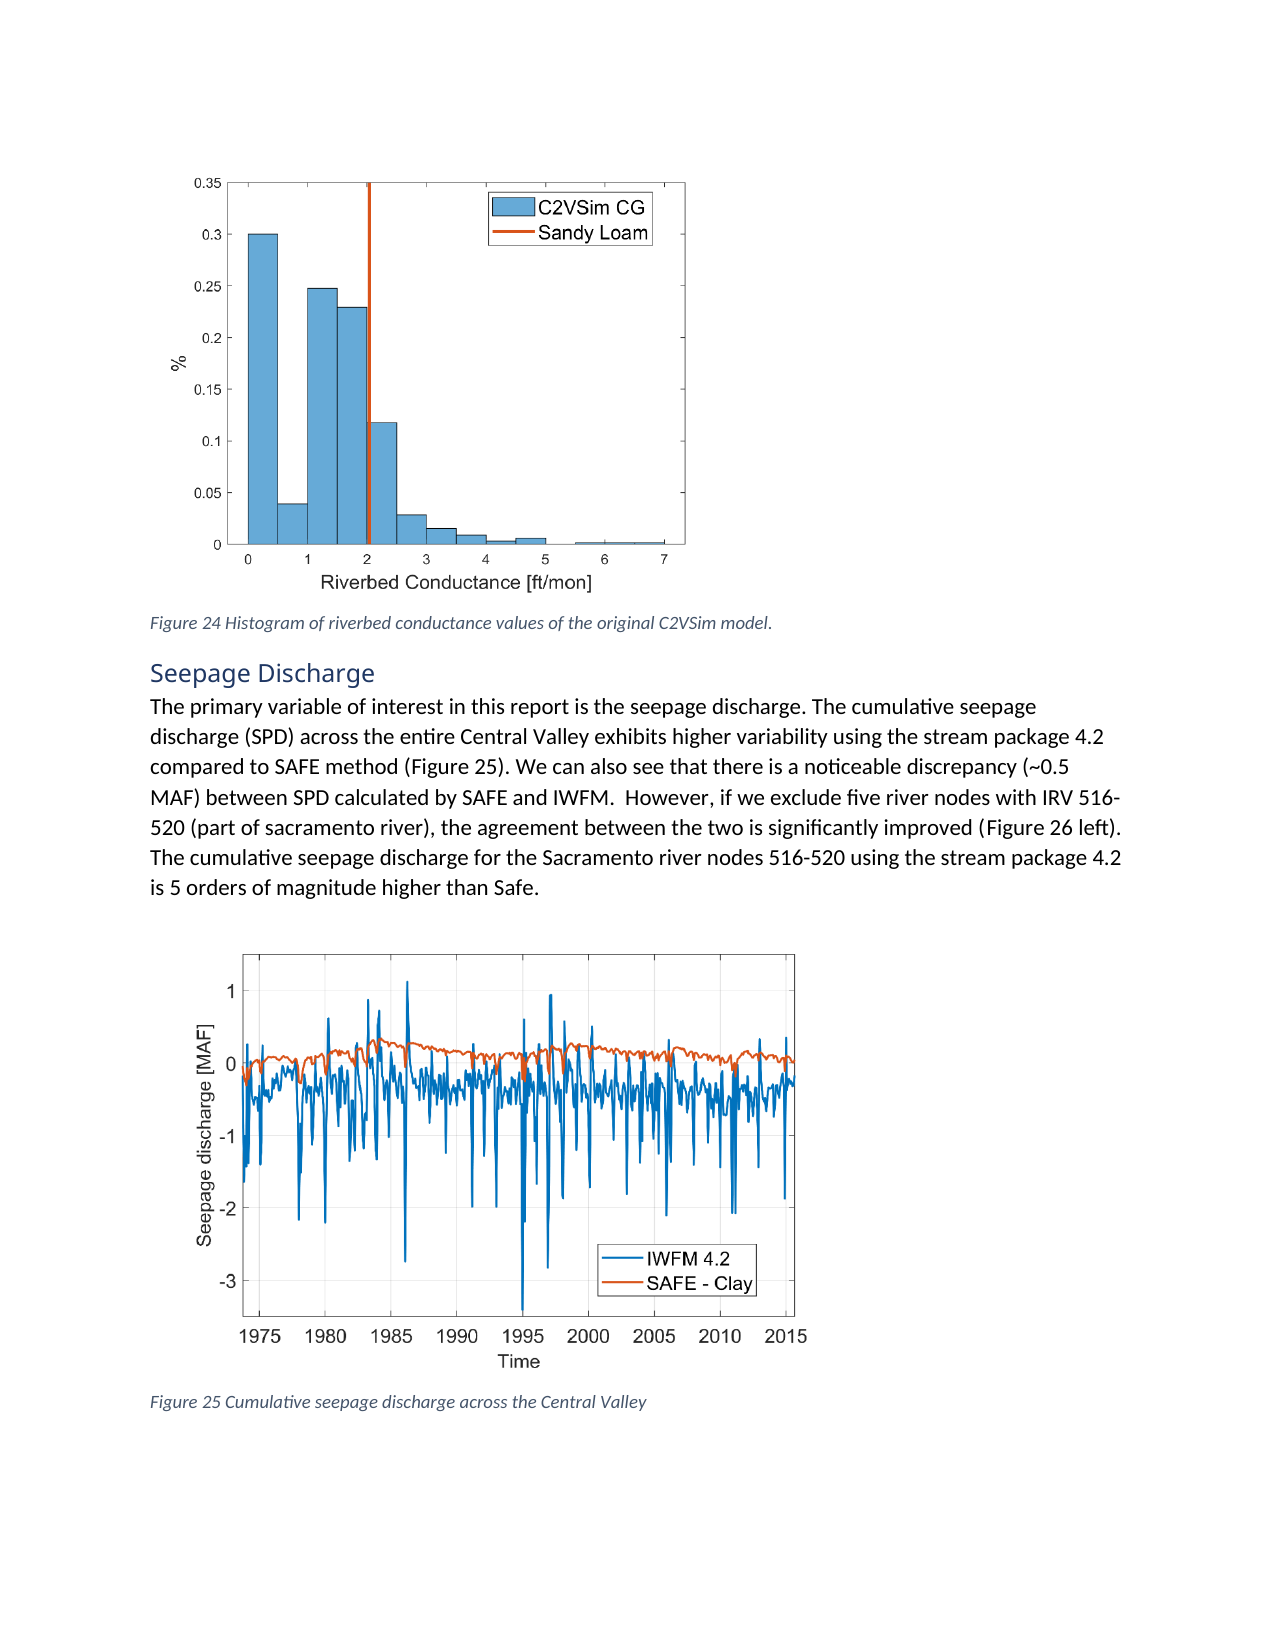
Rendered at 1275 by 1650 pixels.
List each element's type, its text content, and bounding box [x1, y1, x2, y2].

picture [150, 150, 740, 593]
text The primary variable of interest in this report is the seepage discharge. The cumulative seepage discharge (SPD) across the entire Central Valley exhibits higher variability using the stream package 4.2 compared to SAFE method (Figure 12). We can also see that there is a noticeable discrepancy (~0.5 MAF) between SPD calculated by SAFE and IWFM. However, if we exclude five river nodes with IRV 516-520 (part of sacramento river), the agreement between the two is significantly improved (Figure 13 left). The cumulative seepage discharge for the Sacramento river nodes 516-520 using the stream package 4.2 is 5 orders of magnitude higher than Safe. [150, 692, 1125, 901]
picture [150, 920, 862, 1372]
subtitle Seepage Discharge [150, 655, 1125, 689]
